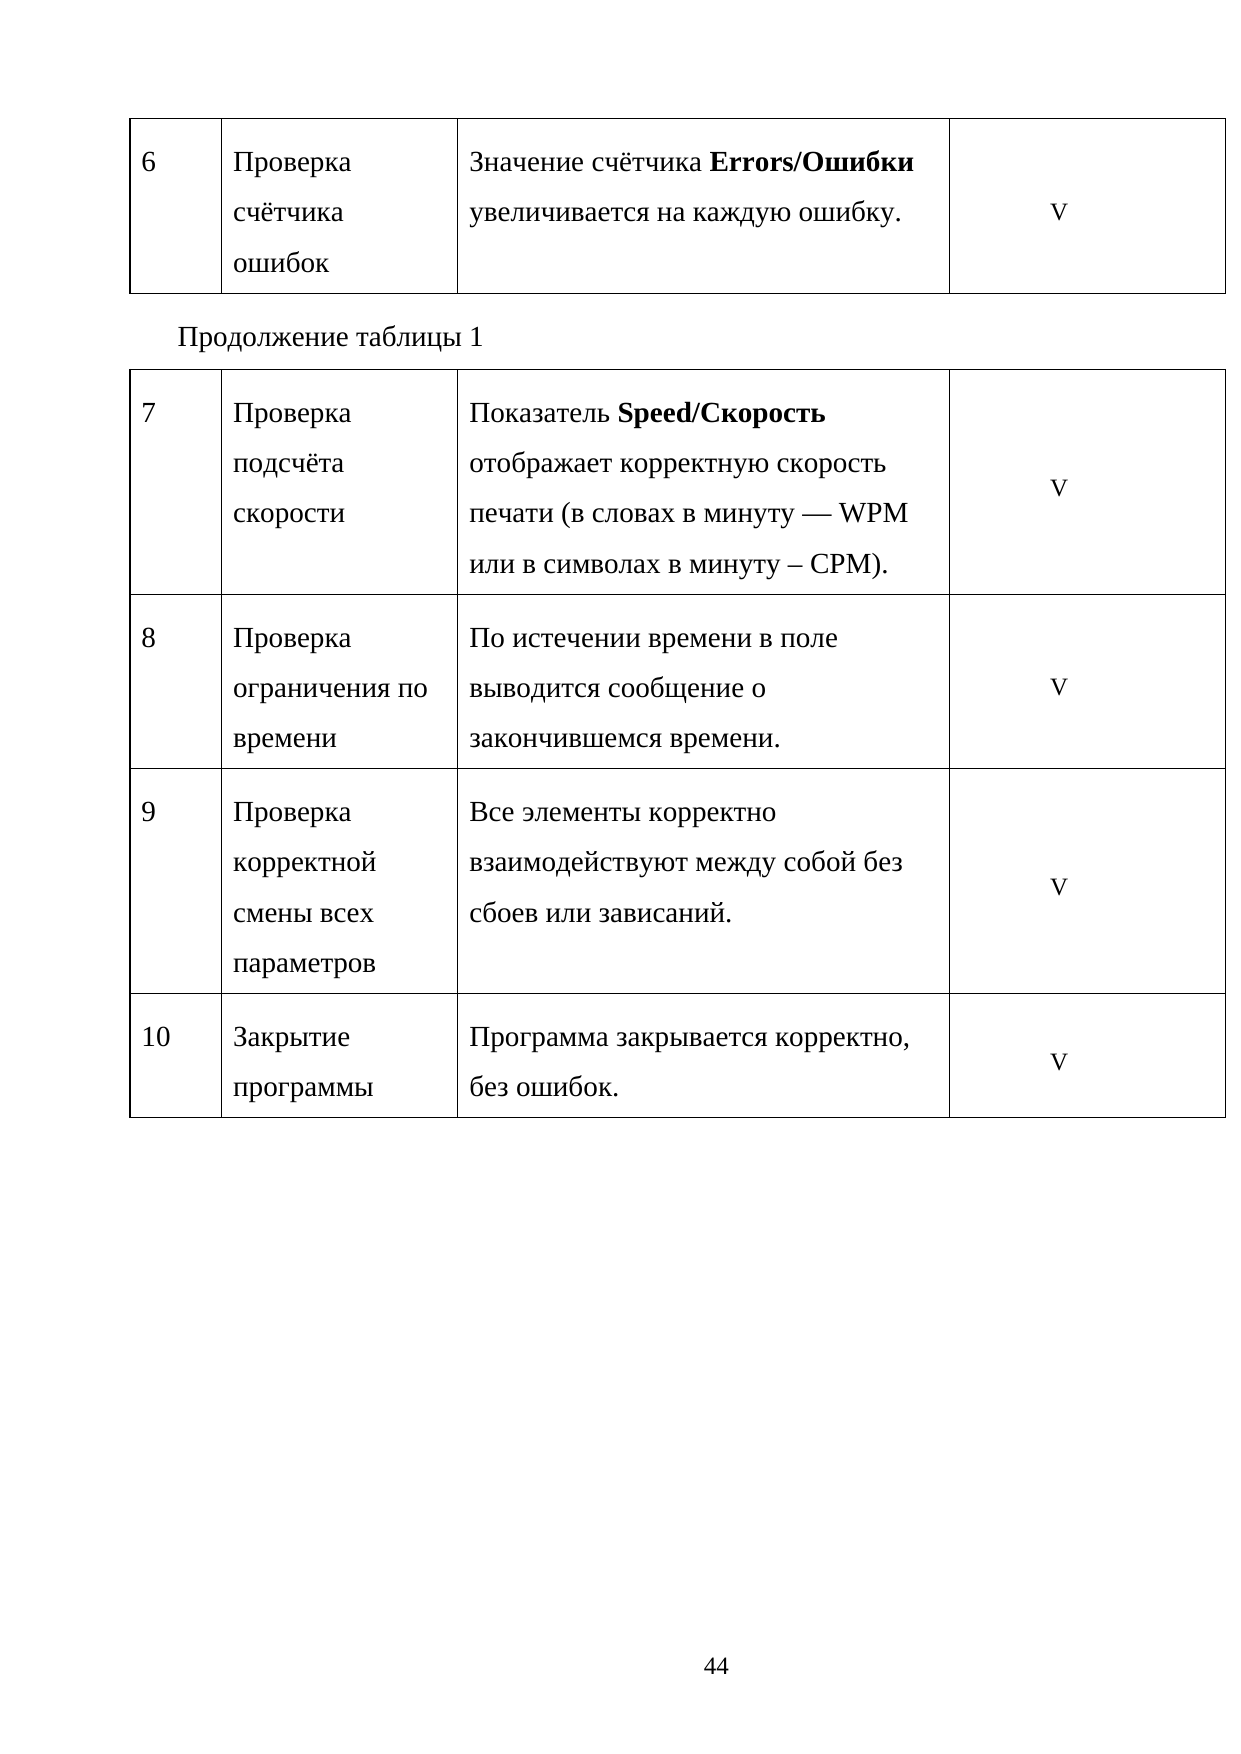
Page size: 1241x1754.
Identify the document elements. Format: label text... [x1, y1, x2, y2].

table_cell 8 [131, 595, 221, 768]
table_cell V [950, 769, 1225, 993]
table_cell Закрытие программы [222, 994, 457, 1117]
text Продолжение таблицы 1 [177, 319, 1167, 352]
table_cell V [950, 119, 1225, 293]
table_cell Проверка счётчика ошибок [222, 119, 457, 293]
table_cell Программа закрывается корректно, без ошибок. [458, 994, 949, 1117]
table_cell V [950, 994, 1225, 1117]
table_cell Значение счётчика Errors/Ошибки увеличивается на каждую ошибку. [458, 119, 949, 293]
table_cell По истечении времени в поле выводится сообщение о закончившемся времени. [458, 595, 949, 768]
table_header Показатель Speed/Скорость отображает корректную скорость печати (в словах в минуту — WPM или в символах в минуту – CPM). [458, 370, 949, 594]
table_cell Все элементы корректно взаимодействуют между собой без сбоев или зависаний. [458, 769, 949, 993]
table_cell 9 [131, 769, 221, 993]
table_header Проверка подсчёта скорости [222, 370, 457, 594]
table_header 7 [131, 370, 221, 594]
table_cell Проверка корректной смены всех параметров [222, 769, 457, 993]
table_cell 6 [131, 119, 221, 293]
table_cell V [950, 595, 1225, 768]
table_header V [950, 370, 1225, 594]
table_cell 10 [131, 994, 221, 1117]
table_cell Проверка ограничения по времени [222, 595, 457, 768]
